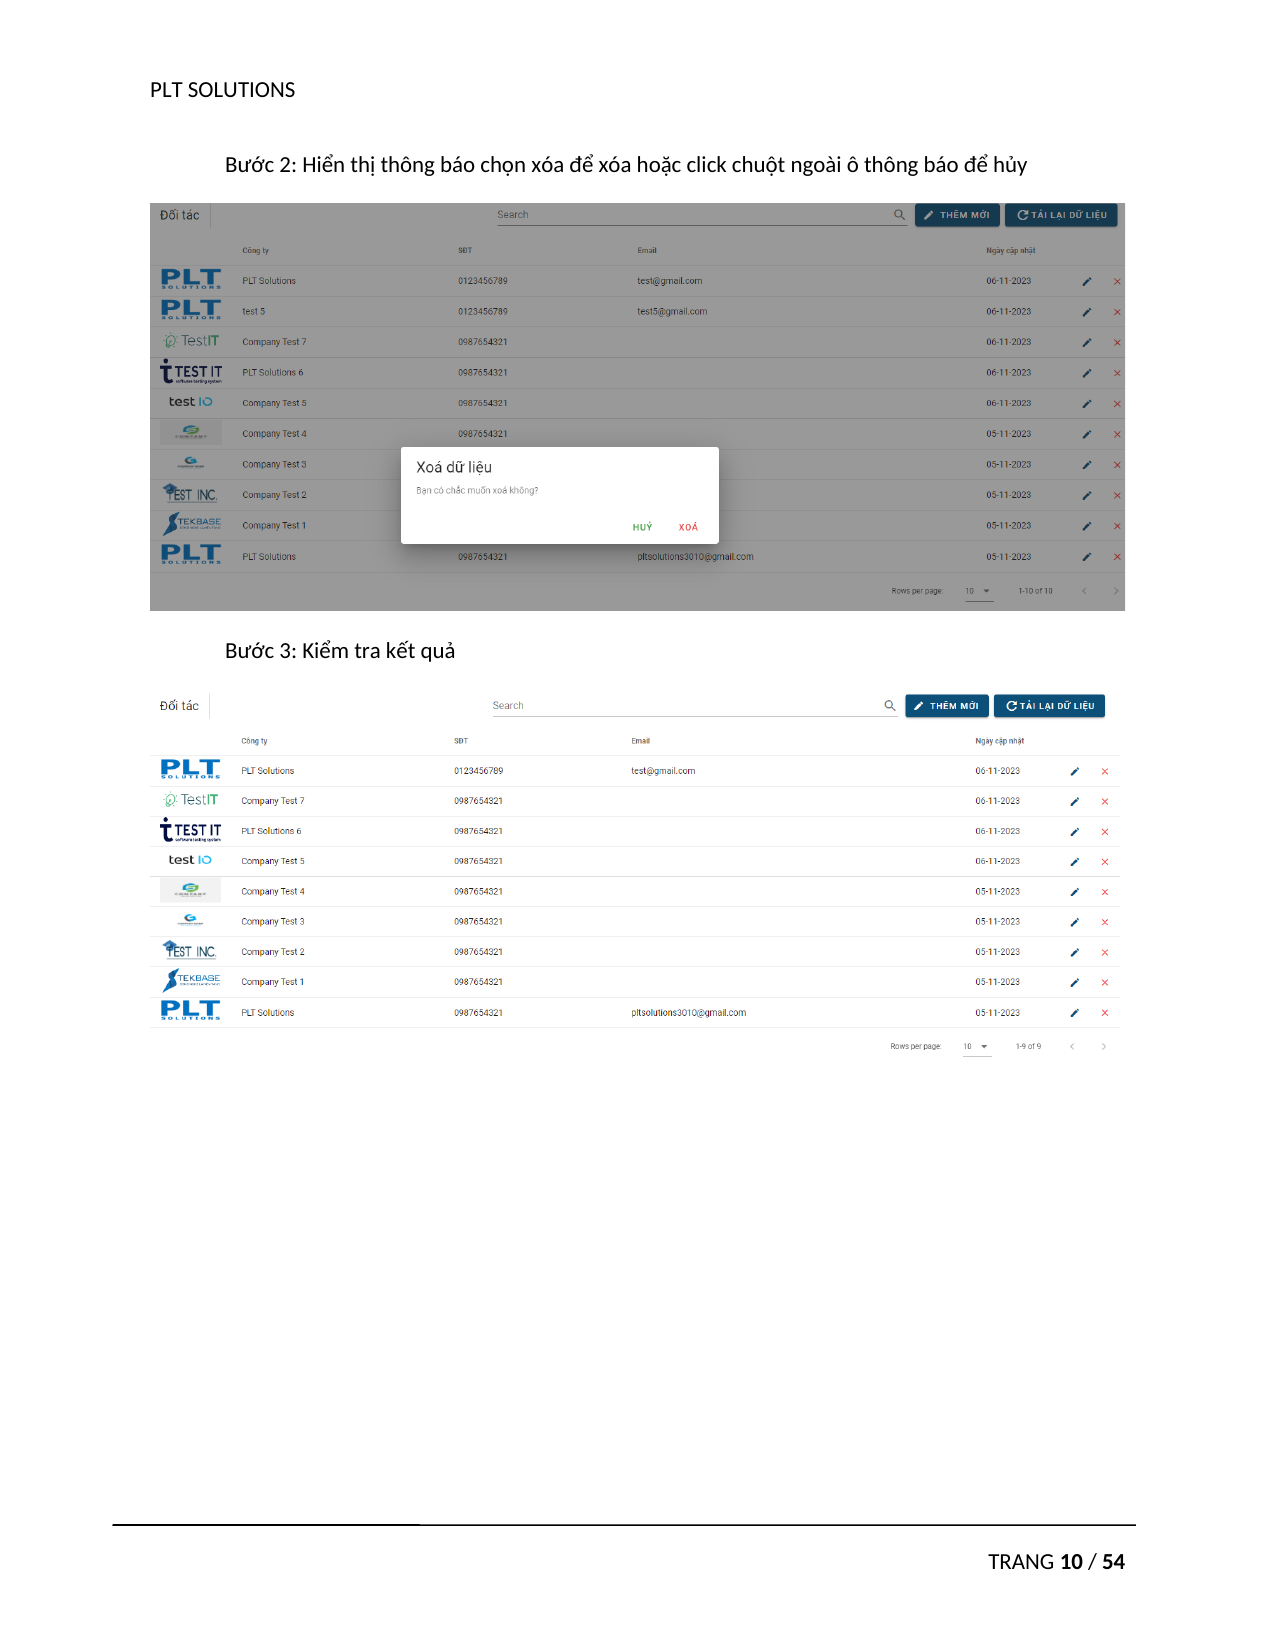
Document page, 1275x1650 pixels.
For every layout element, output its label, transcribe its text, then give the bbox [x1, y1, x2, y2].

picture [150, 203, 1125, 611]
text Bước 2: Hiển thị thông báo chọn xóa để xóa hoặc click chuột ngoài ô thông báo để hủy [150, 150, 1125, 178]
text Bước 3: Kiểm tra kết quả [150, 636, 1125, 664]
picture [150, 688, 1125, 1060]
